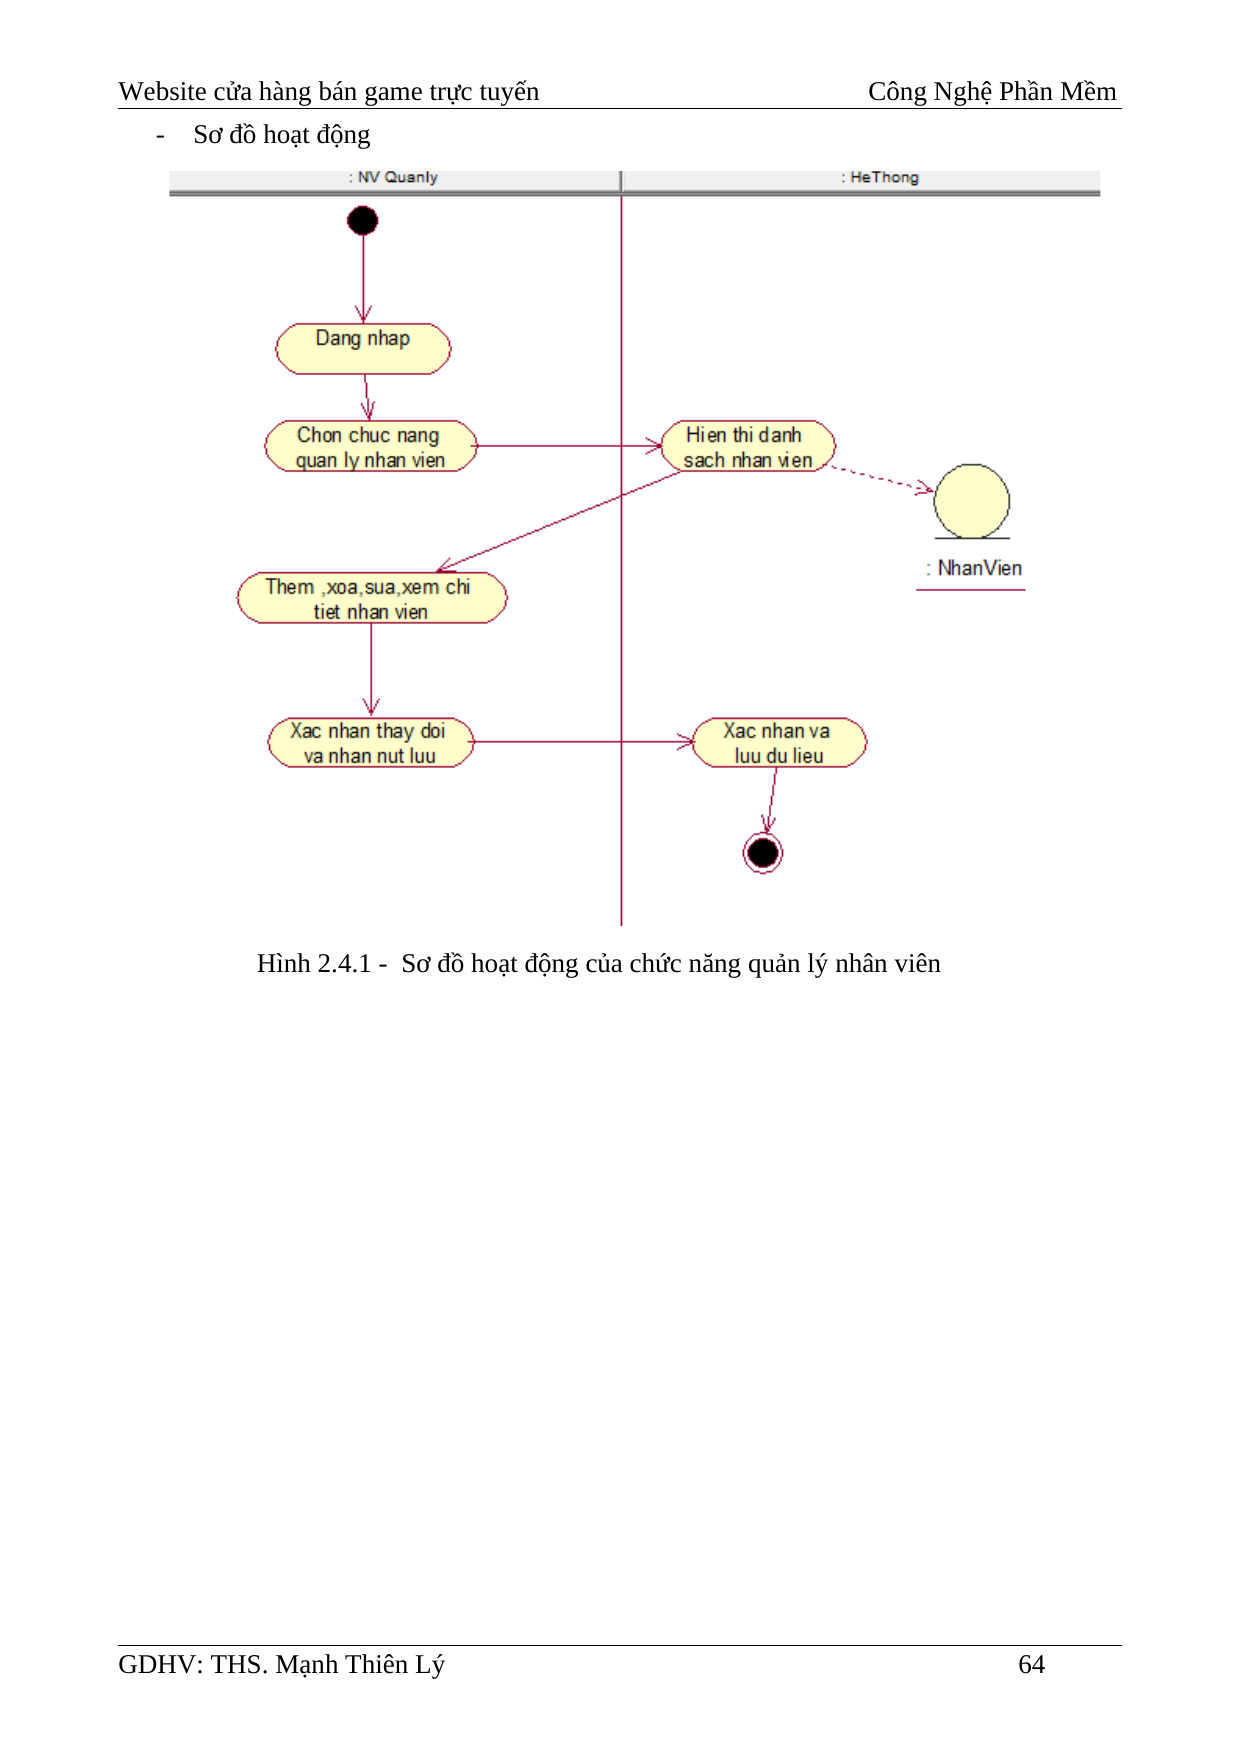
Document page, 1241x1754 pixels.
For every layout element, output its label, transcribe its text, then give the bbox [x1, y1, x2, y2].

subtitle Sơ đồ hoạt động [156, 118, 1122, 149]
picture [169, 171, 1101, 926]
subtitle Sơ đồ hoạt động của chức năng quản lý nhân viên [118, 947, 1122, 979]
